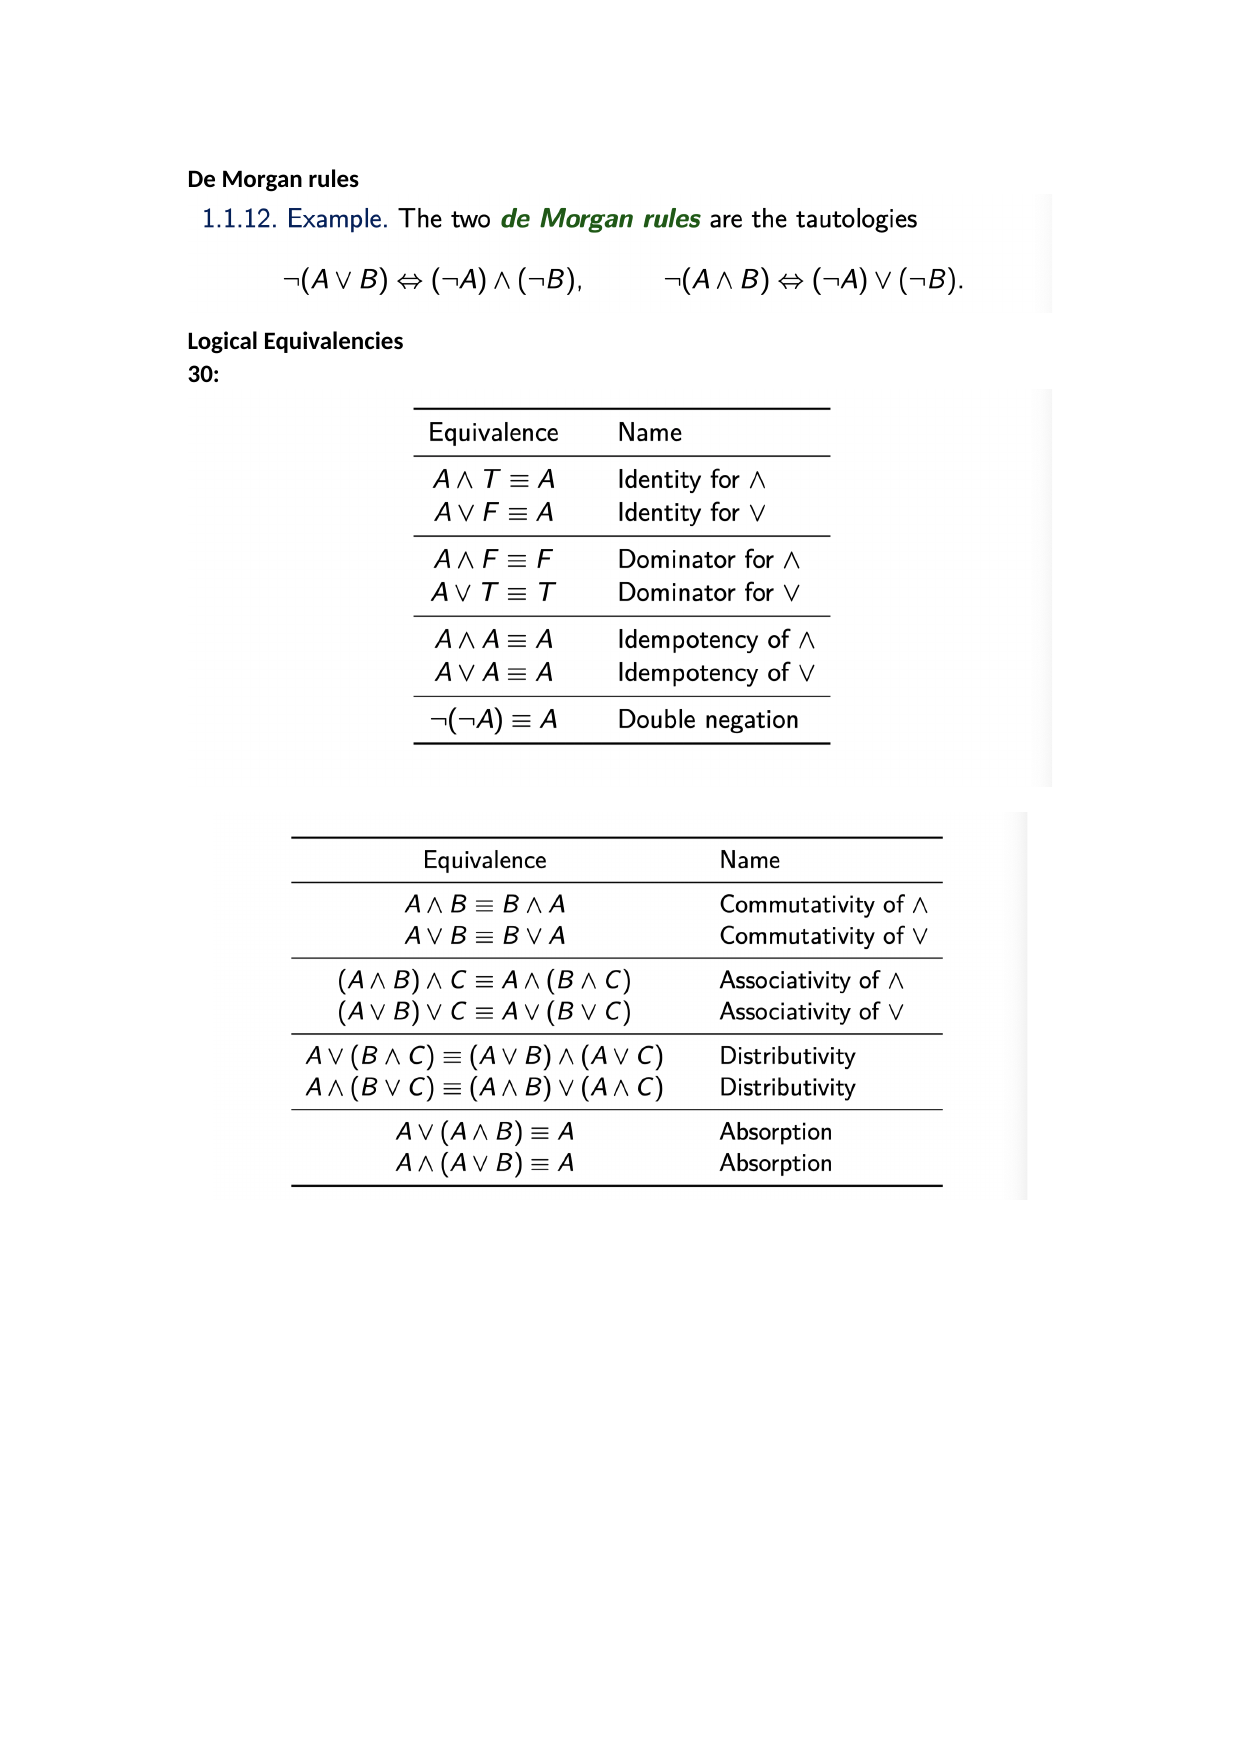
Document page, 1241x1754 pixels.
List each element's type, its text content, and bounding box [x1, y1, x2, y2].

text Logical Equivalencies [187, 324, 1053, 357]
text De Morgan rules [187, 162, 1053, 194]
picture [187, 194, 1053, 313]
picture [187, 389, 1053, 787]
text 30: [187, 357, 1053, 389]
picture [212, 812, 1028, 1200]
